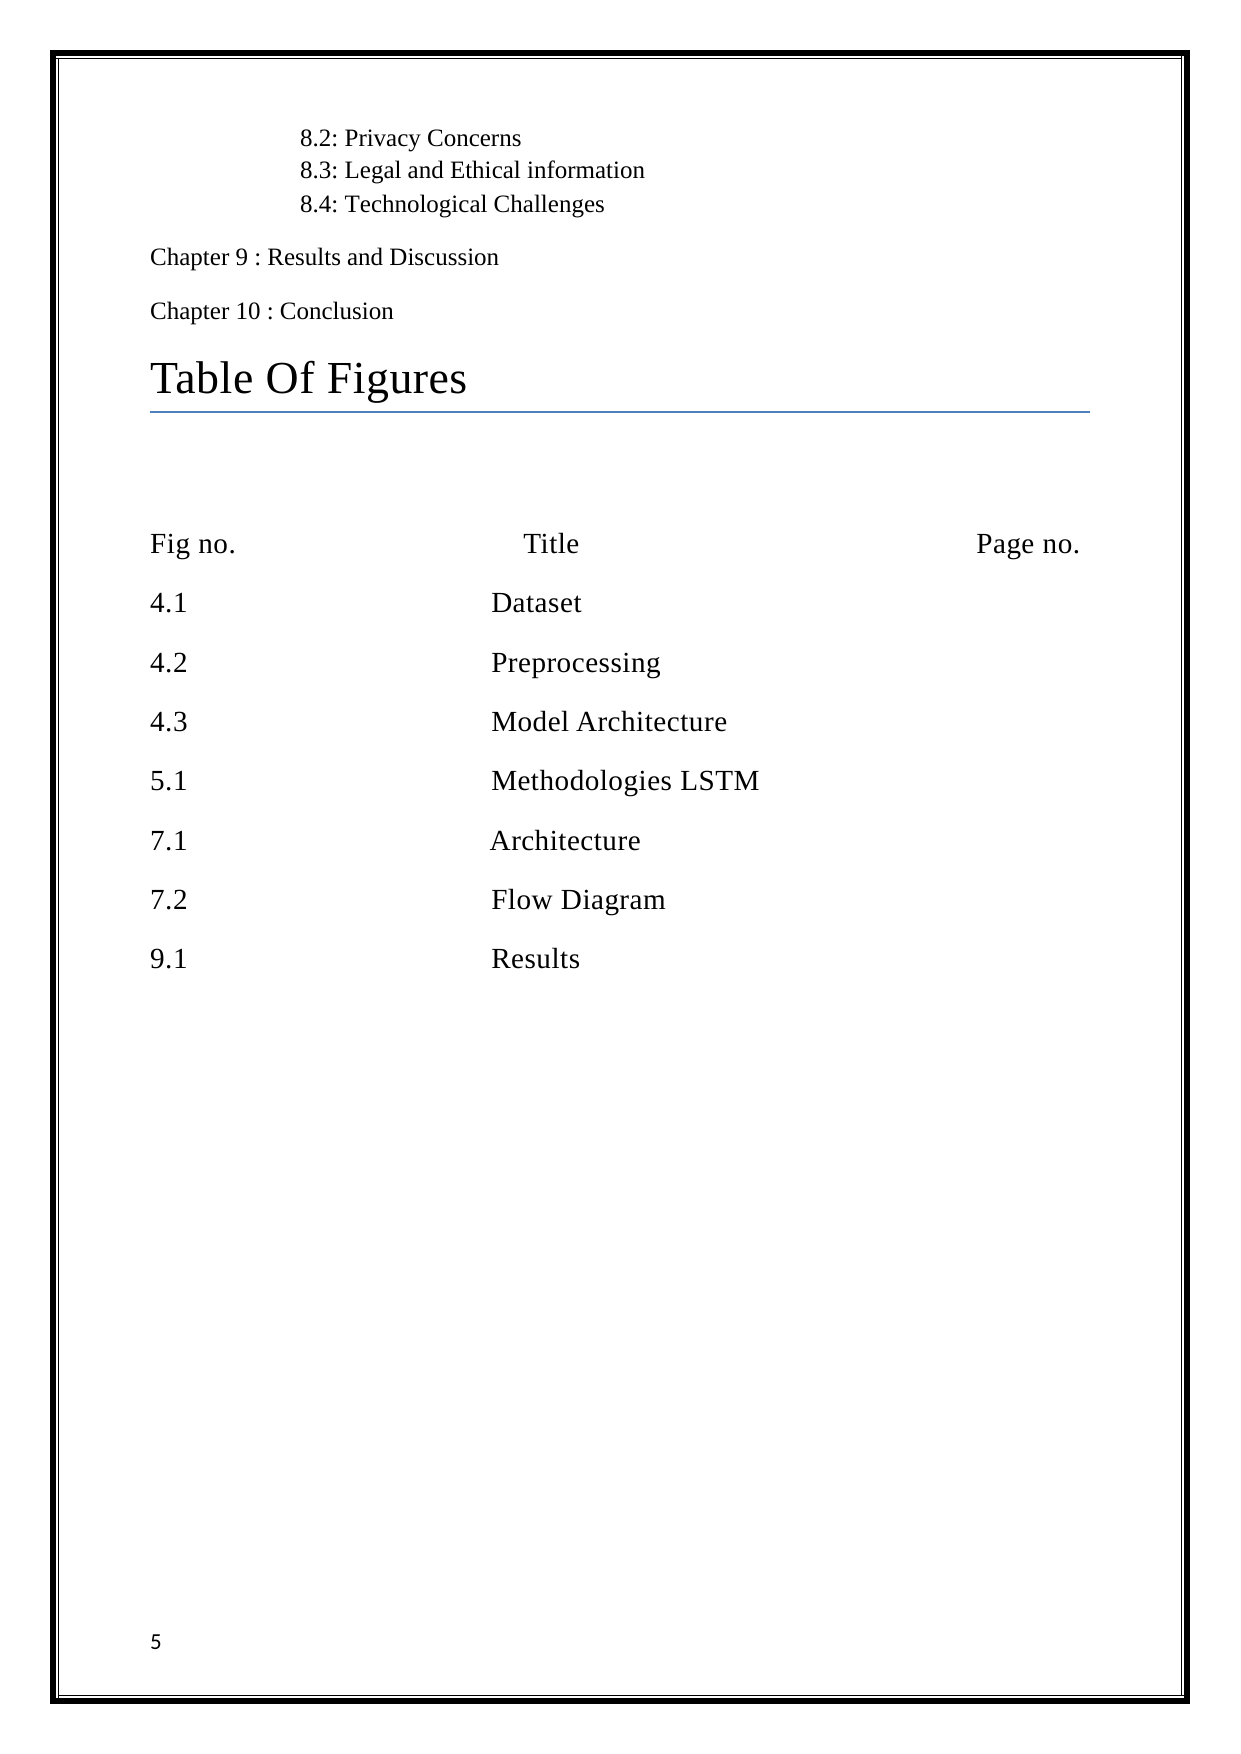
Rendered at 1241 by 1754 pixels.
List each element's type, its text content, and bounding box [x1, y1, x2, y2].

list 8.4: Technological Challenges [300, 189, 1090, 217]
list 8.3: Legal and Ethical information [300, 156, 1090, 184]
text 4.2 Preprocessing [150, 645, 1090, 678]
text Fig no. Title Page no. [150, 526, 1090, 559]
text 9.1 Results [150, 942, 1090, 975]
list 8.2: Privacy Concerns [300, 123, 1090, 151]
text 4.3 Model Architecture [150, 704, 1090, 738]
text Chapter 10 : Conclusion [150, 296, 1090, 325]
text 5.1 Methodologies LSTM [150, 763, 1090, 797]
text 4.1 Dataset [150, 585, 1090, 619]
text 7.2 Flow Diagram [150, 882, 1090, 916]
text 7.1 Architecture [150, 823, 1090, 856]
text Chapter 9 : Results and Discussion [150, 242, 1090, 271]
title Table Of Figures [150, 350, 1090, 411]
